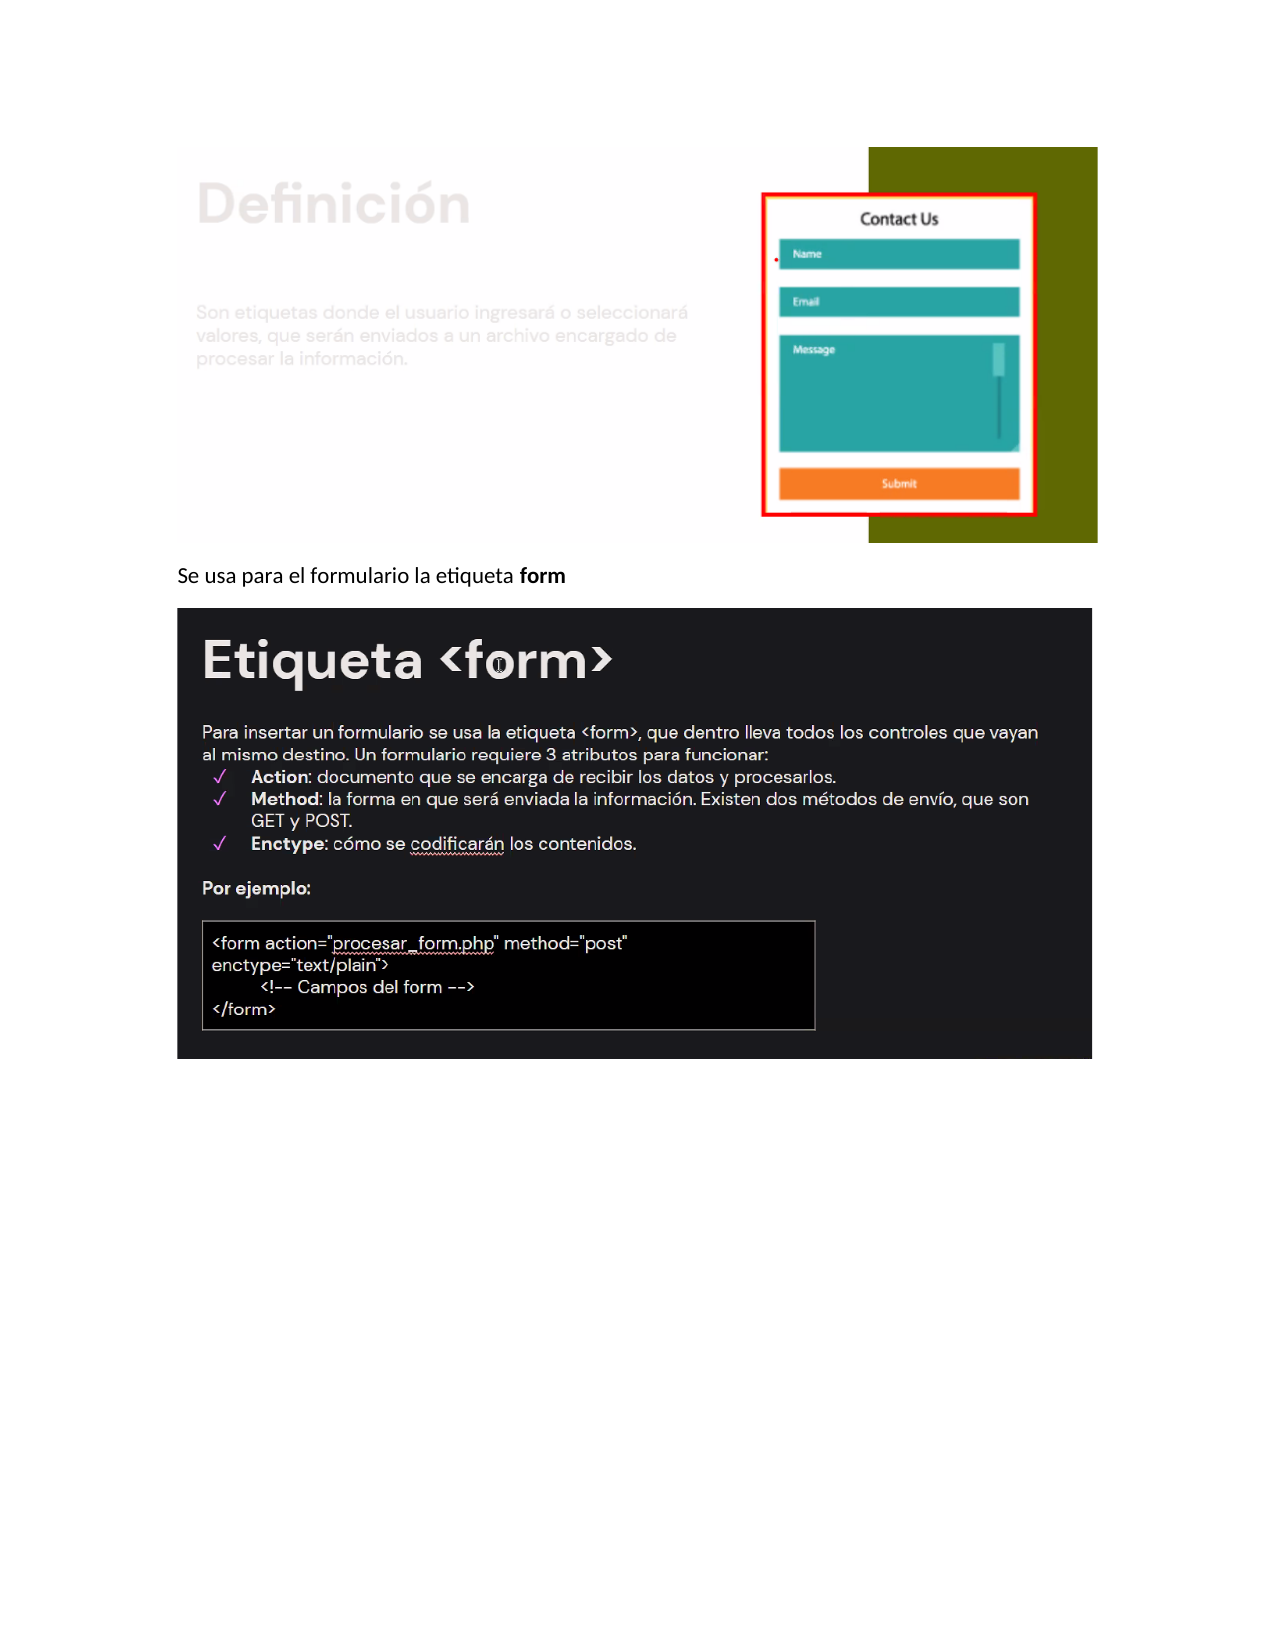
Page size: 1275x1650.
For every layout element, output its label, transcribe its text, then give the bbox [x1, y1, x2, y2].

text Se usa para el formulario la etiqueta form [177, 562, 1098, 589]
picture [177, 147, 1098, 543]
picture [177, 608, 1093, 1059]
